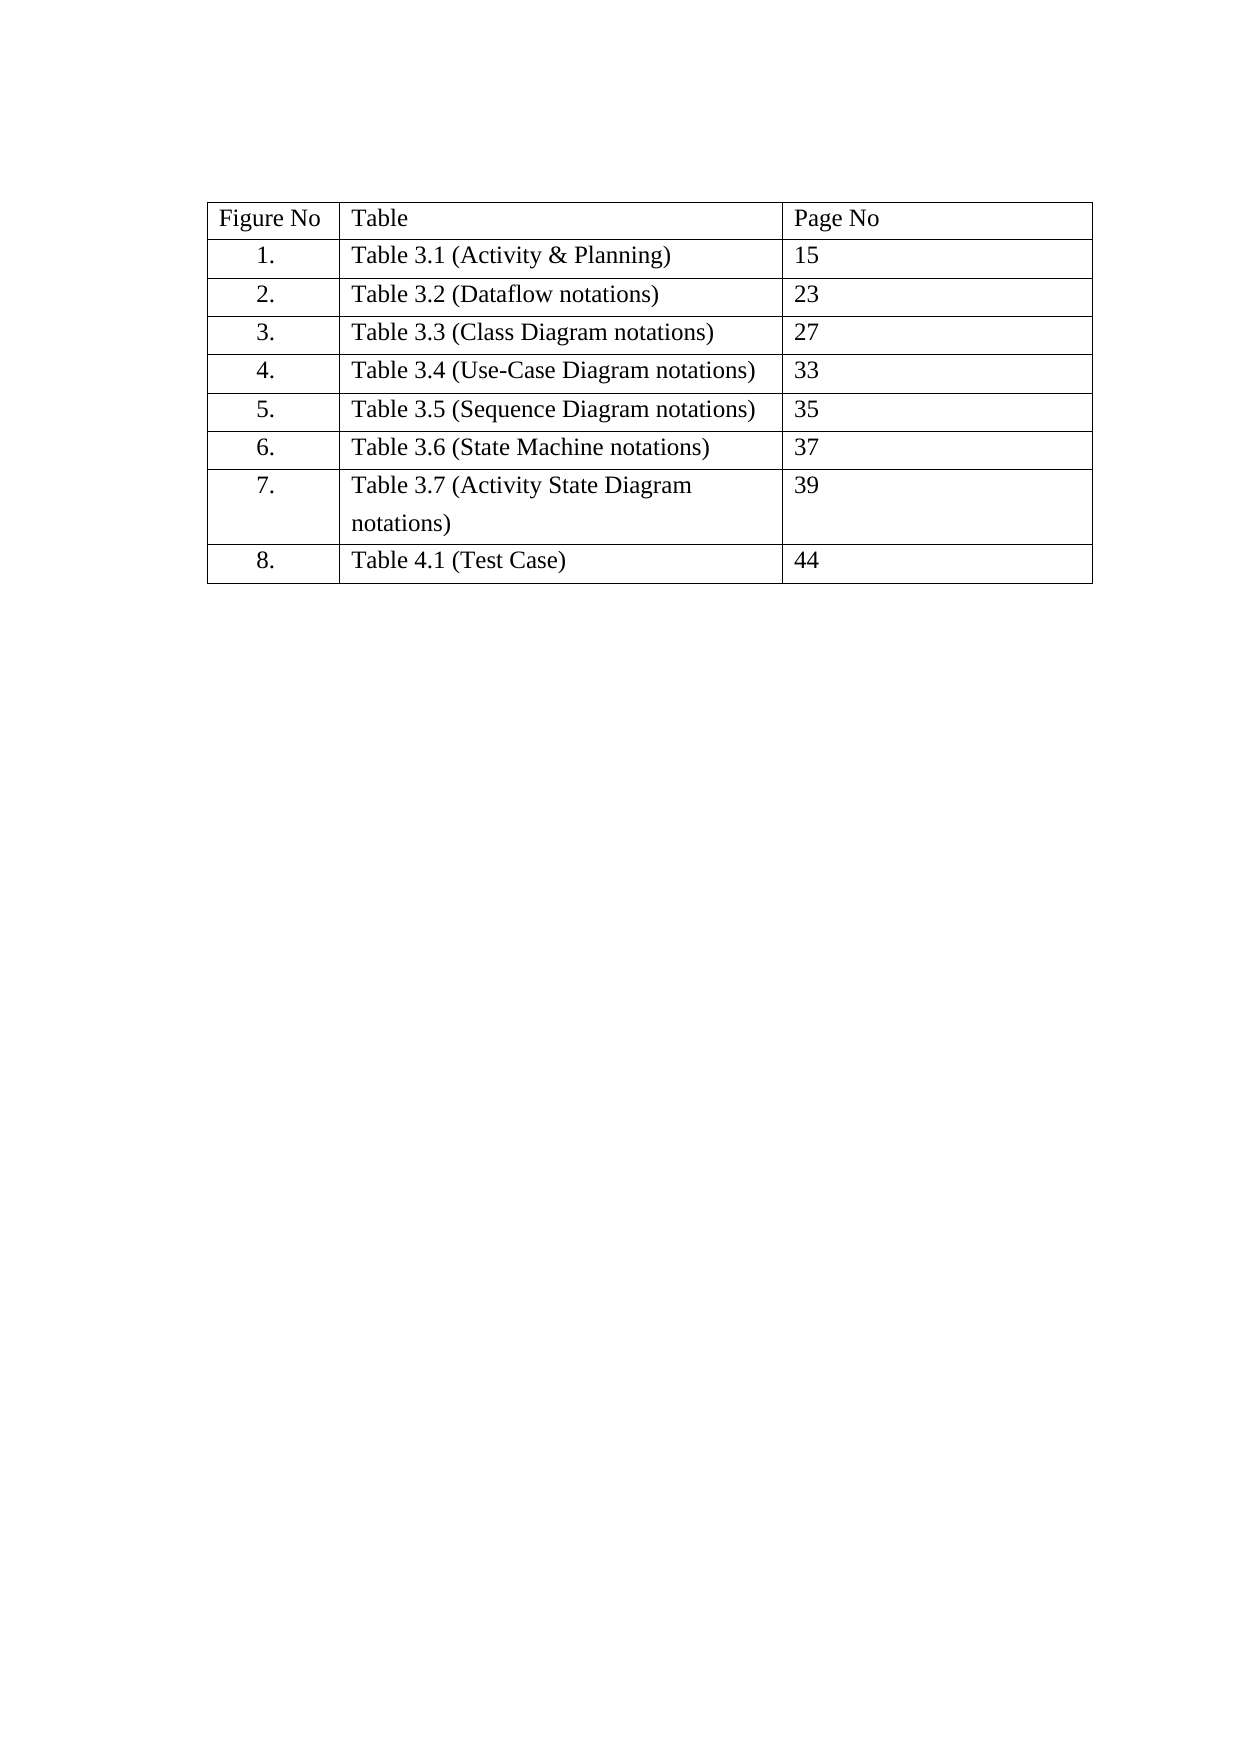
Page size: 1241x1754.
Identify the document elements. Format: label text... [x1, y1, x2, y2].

table_cell 15 [783, 240, 1092, 278]
table_header Page No [783, 203, 1092, 239]
table_cell [208, 394, 339, 431]
table_cell 37 [783, 432, 1092, 469]
table_cell [208, 545, 339, 582]
table_cell [208, 470, 339, 544]
table_header Figure No [208, 203, 339, 239]
table_cell [208, 317, 339, 354]
table_cell 33 [783, 355, 1092, 393]
table_cell [208, 279, 339, 316]
table_cell 35 [783, 394, 1092, 431]
table_cell 23 [783, 279, 1092, 316]
table_cell 39 [783, 470, 1092, 544]
table_cell Table 3.4 (Use-Case Diagram notations) [340, 355, 782, 393]
table_cell Table 4.1 (Test Case) [340, 545, 782, 582]
table_cell Table 3.3 (Class Diagram notations) [340, 317, 782, 354]
table_header Table [340, 203, 782, 239]
table_cell [208, 355, 339, 393]
table_cell [208, 432, 339, 469]
table_cell Table 3.2 (Dataflow notations) [340, 279, 782, 316]
table_cell Table 3.7 (Activity State Diagram notations) [340, 470, 782, 544]
table_cell Table 3.5 (Sequence Diagram notations) [340, 394, 782, 431]
table_cell Table 3.1 (Activity & Planning) [340, 240, 782, 278]
table_cell 27 [783, 317, 1092, 354]
table_cell 44 [783, 545, 1092, 582]
table_cell Table 3.6 (State Machine notations) [340, 432, 782, 469]
table_cell [208, 240, 339, 278]
